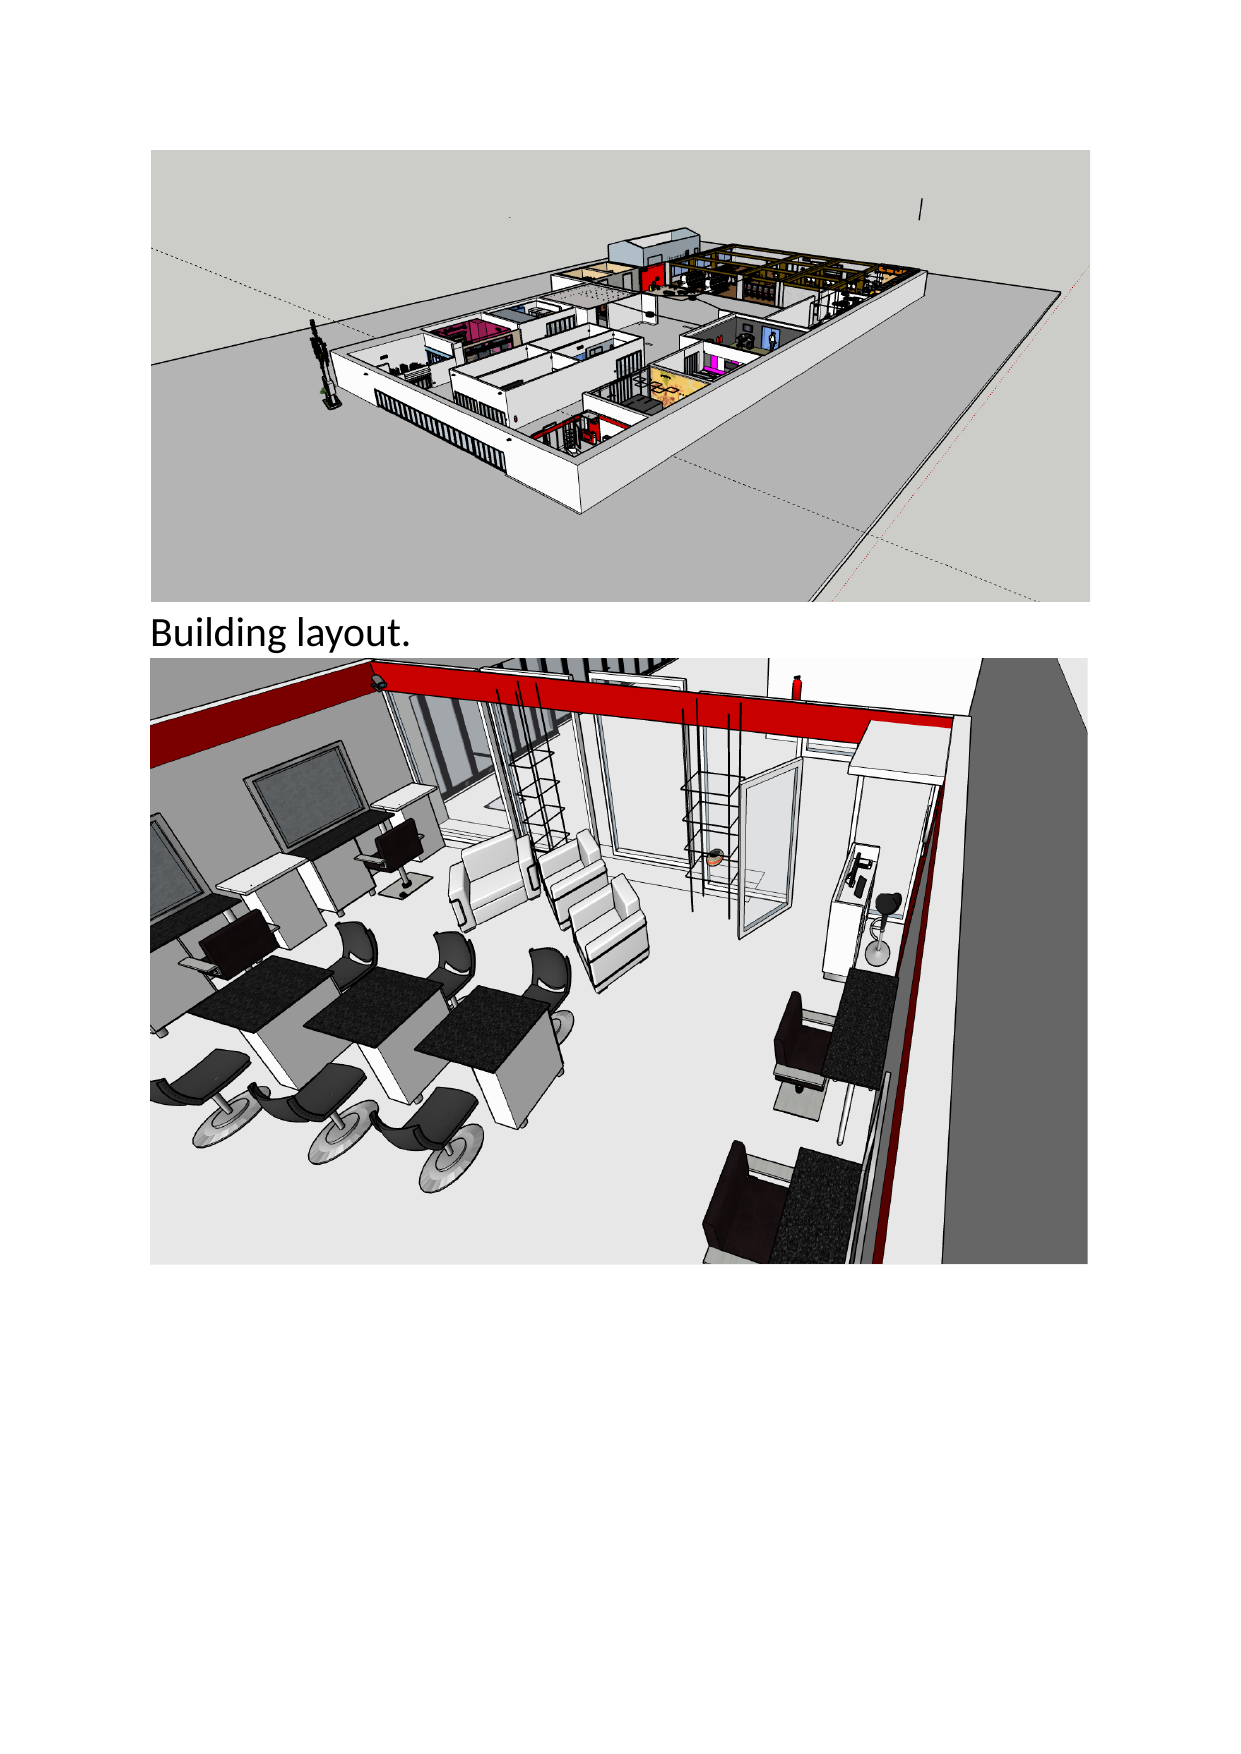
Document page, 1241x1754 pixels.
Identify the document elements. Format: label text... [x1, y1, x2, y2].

picture [151, 150, 1091, 602]
picture [150, 658, 1088, 1265]
